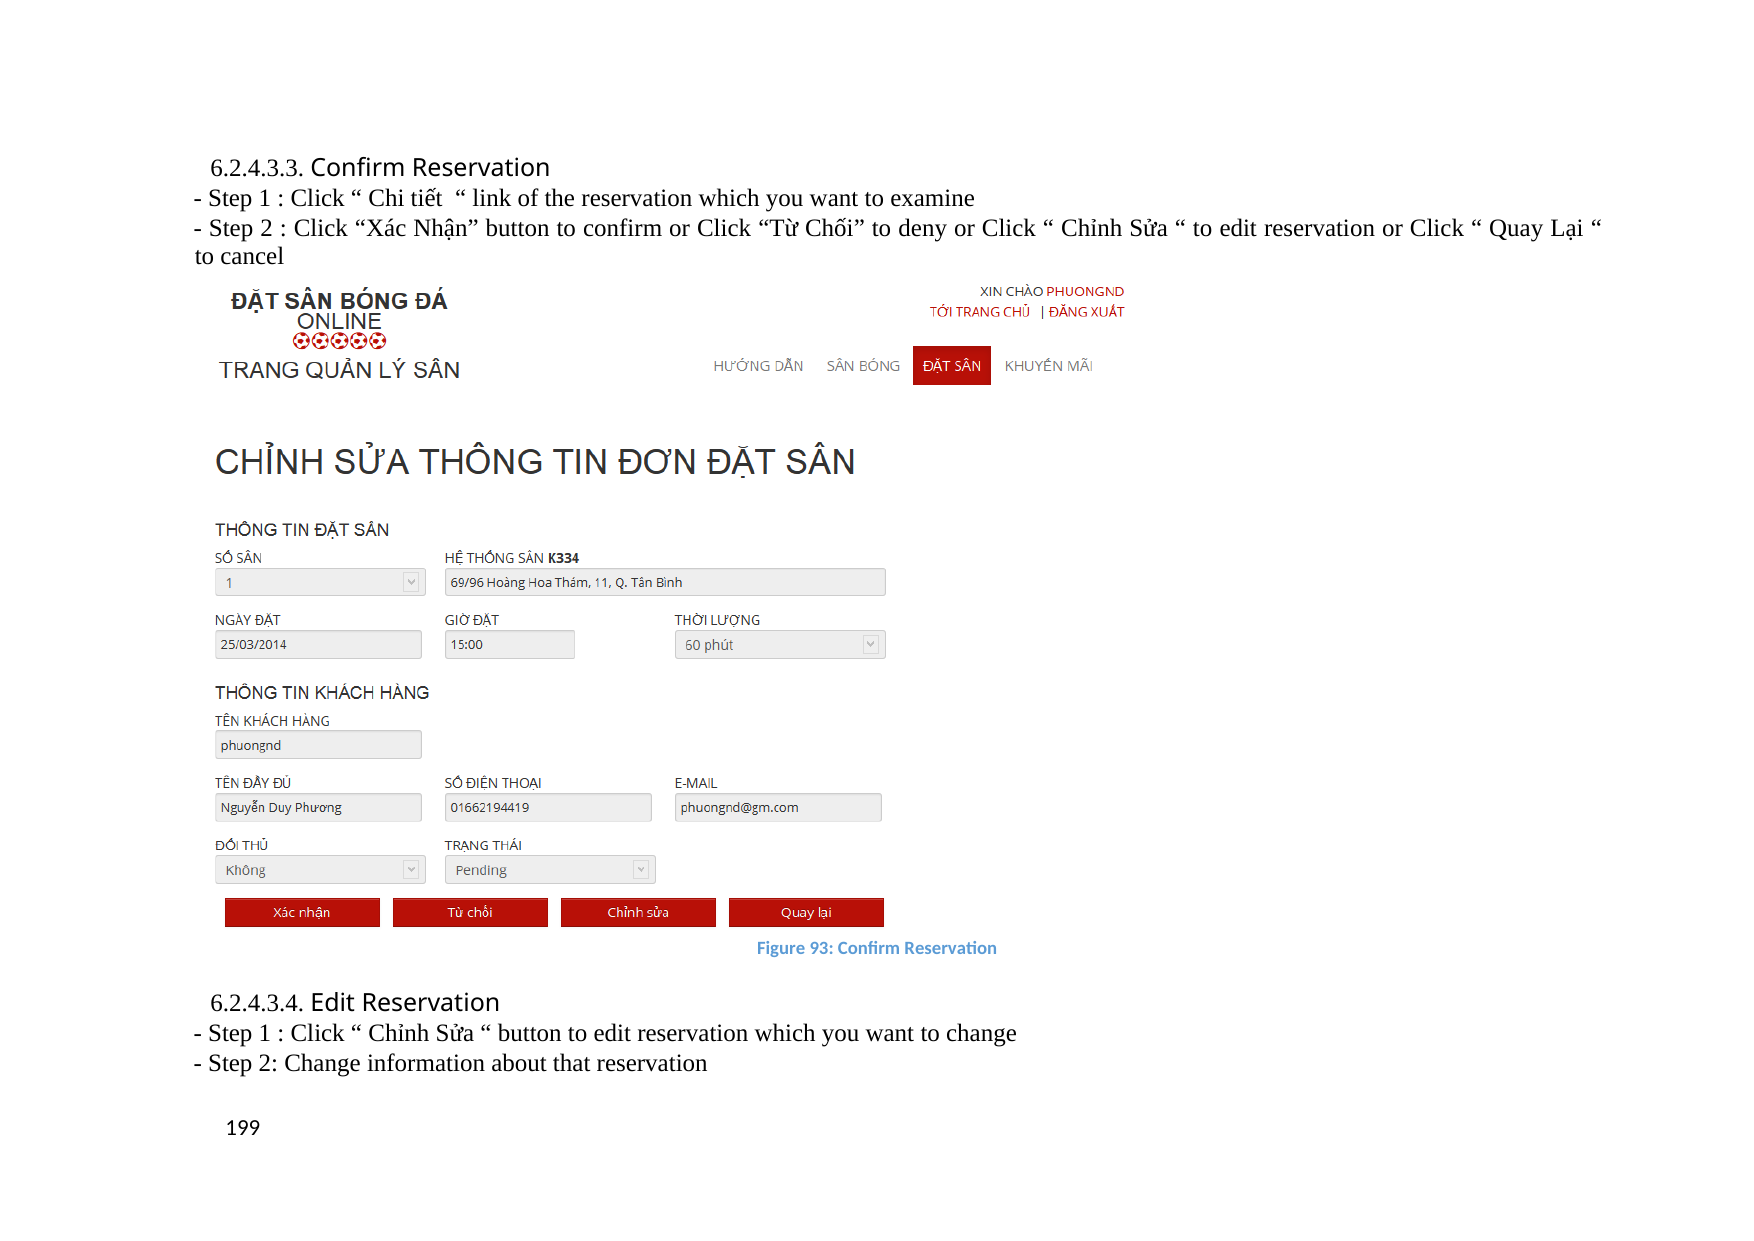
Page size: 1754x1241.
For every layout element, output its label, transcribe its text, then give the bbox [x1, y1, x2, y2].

subtitle Edit Reservation [210, 984, 1604, 1018]
subtitle Confirm Reservation [210, 149, 1604, 183]
text - Step 2: Change information about that reservation [193, 1048, 1604, 1076]
text - Step 2 : Click “Xác Nhận” button to confirm or Click “Từ Chối” to deny or Click “ Chỉnh Sửa “ to edit reservation or Click “ Quay Lại “ to cancel [193, 213, 1604, 270]
picture [193, 271, 1136, 936]
text - Step 1 : Click “ Chỉnh Sửa “ button to edit reservation which you want to change [193, 1018, 1604, 1047]
text Figure 93: Confirm Reservation [150, 936, 1604, 959]
text - Step 1 : Click “ Chi tiết “ link of the reservation which you want to examine [193, 183, 1604, 211]
